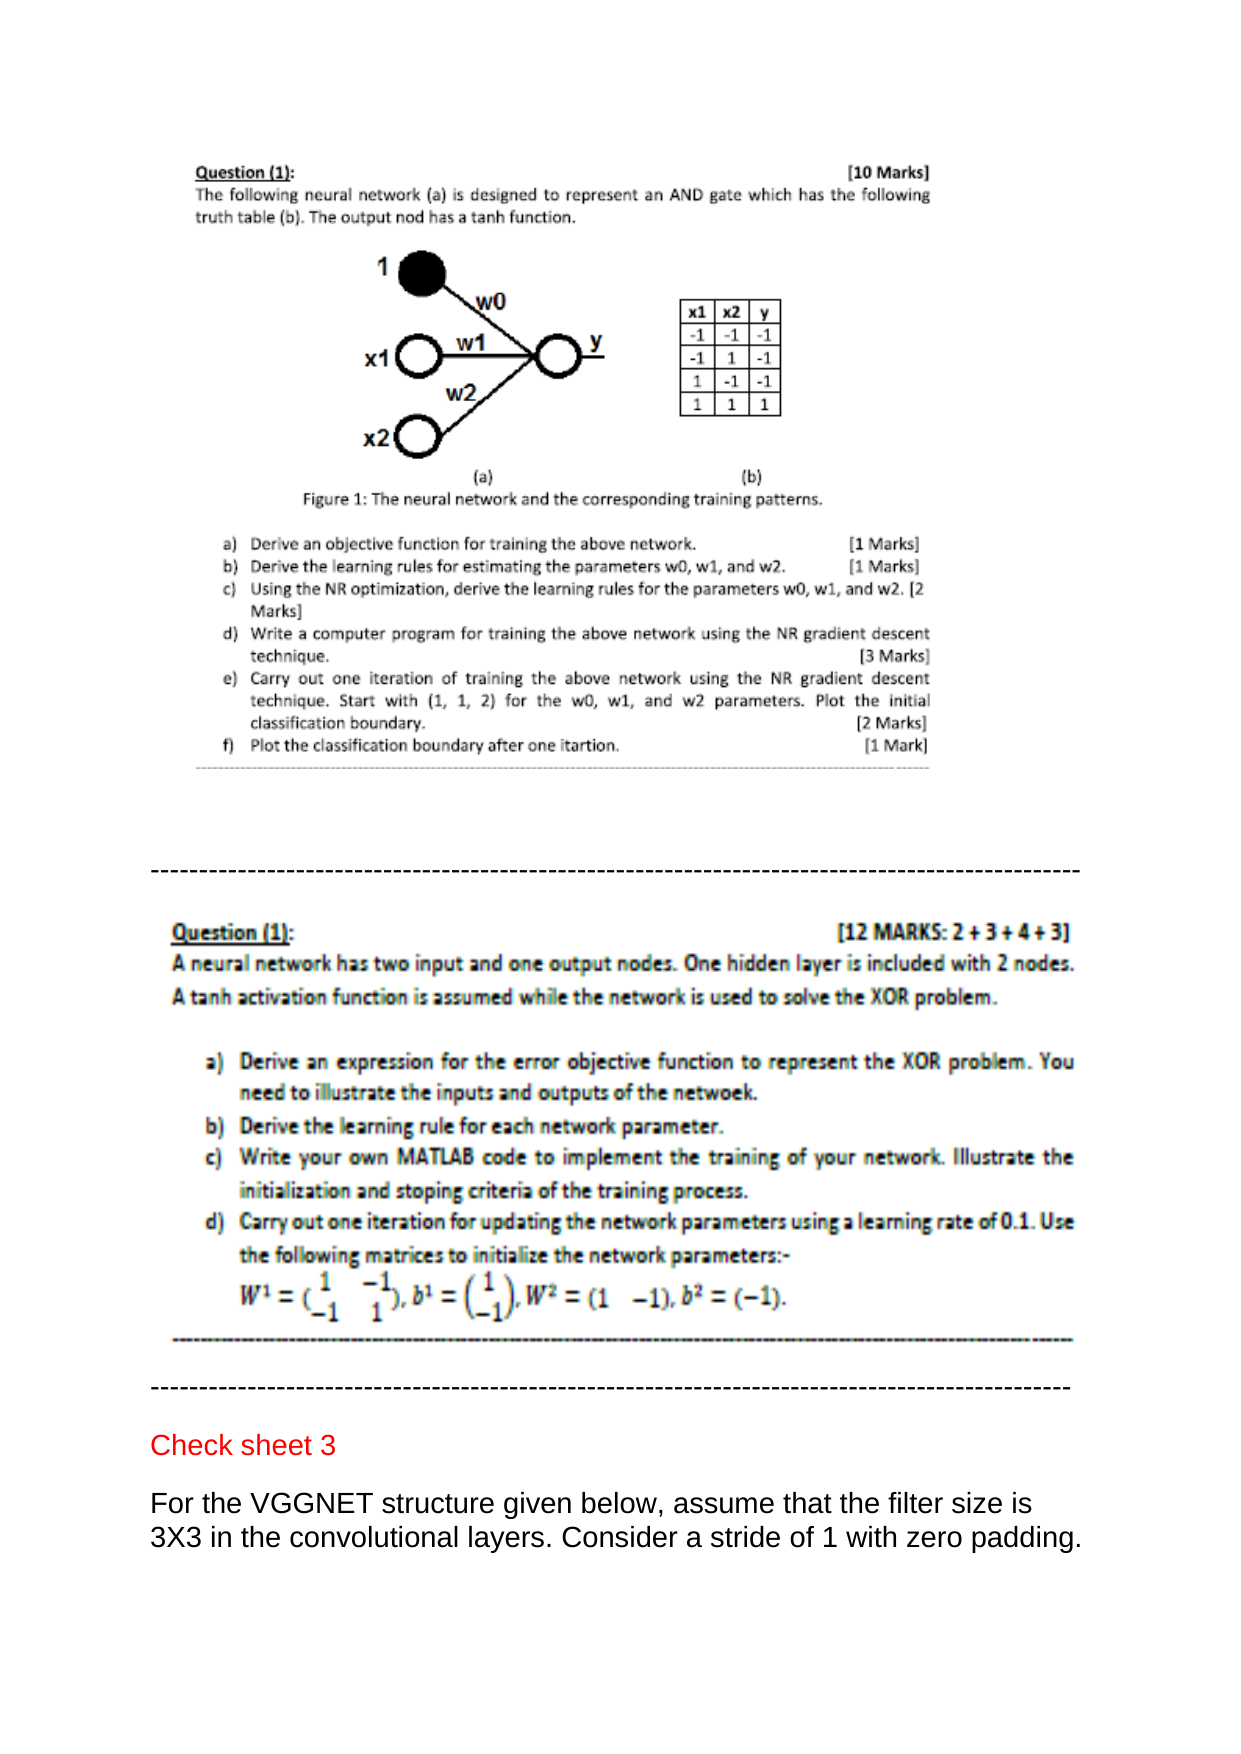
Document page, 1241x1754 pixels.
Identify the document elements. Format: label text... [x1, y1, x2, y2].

picture [150, 910, 1093, 1345]
text ----------------------------------------------------------------------------------------------- [150, 1369, 1090, 1403]
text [150, 1486, 1090, 1553]
text Check sheet 3 [150, 1428, 1090, 1461]
text ------------------------------------------------------------------------------------------------ [150, 852, 1090, 886]
picture [150, 150, 955, 769]
